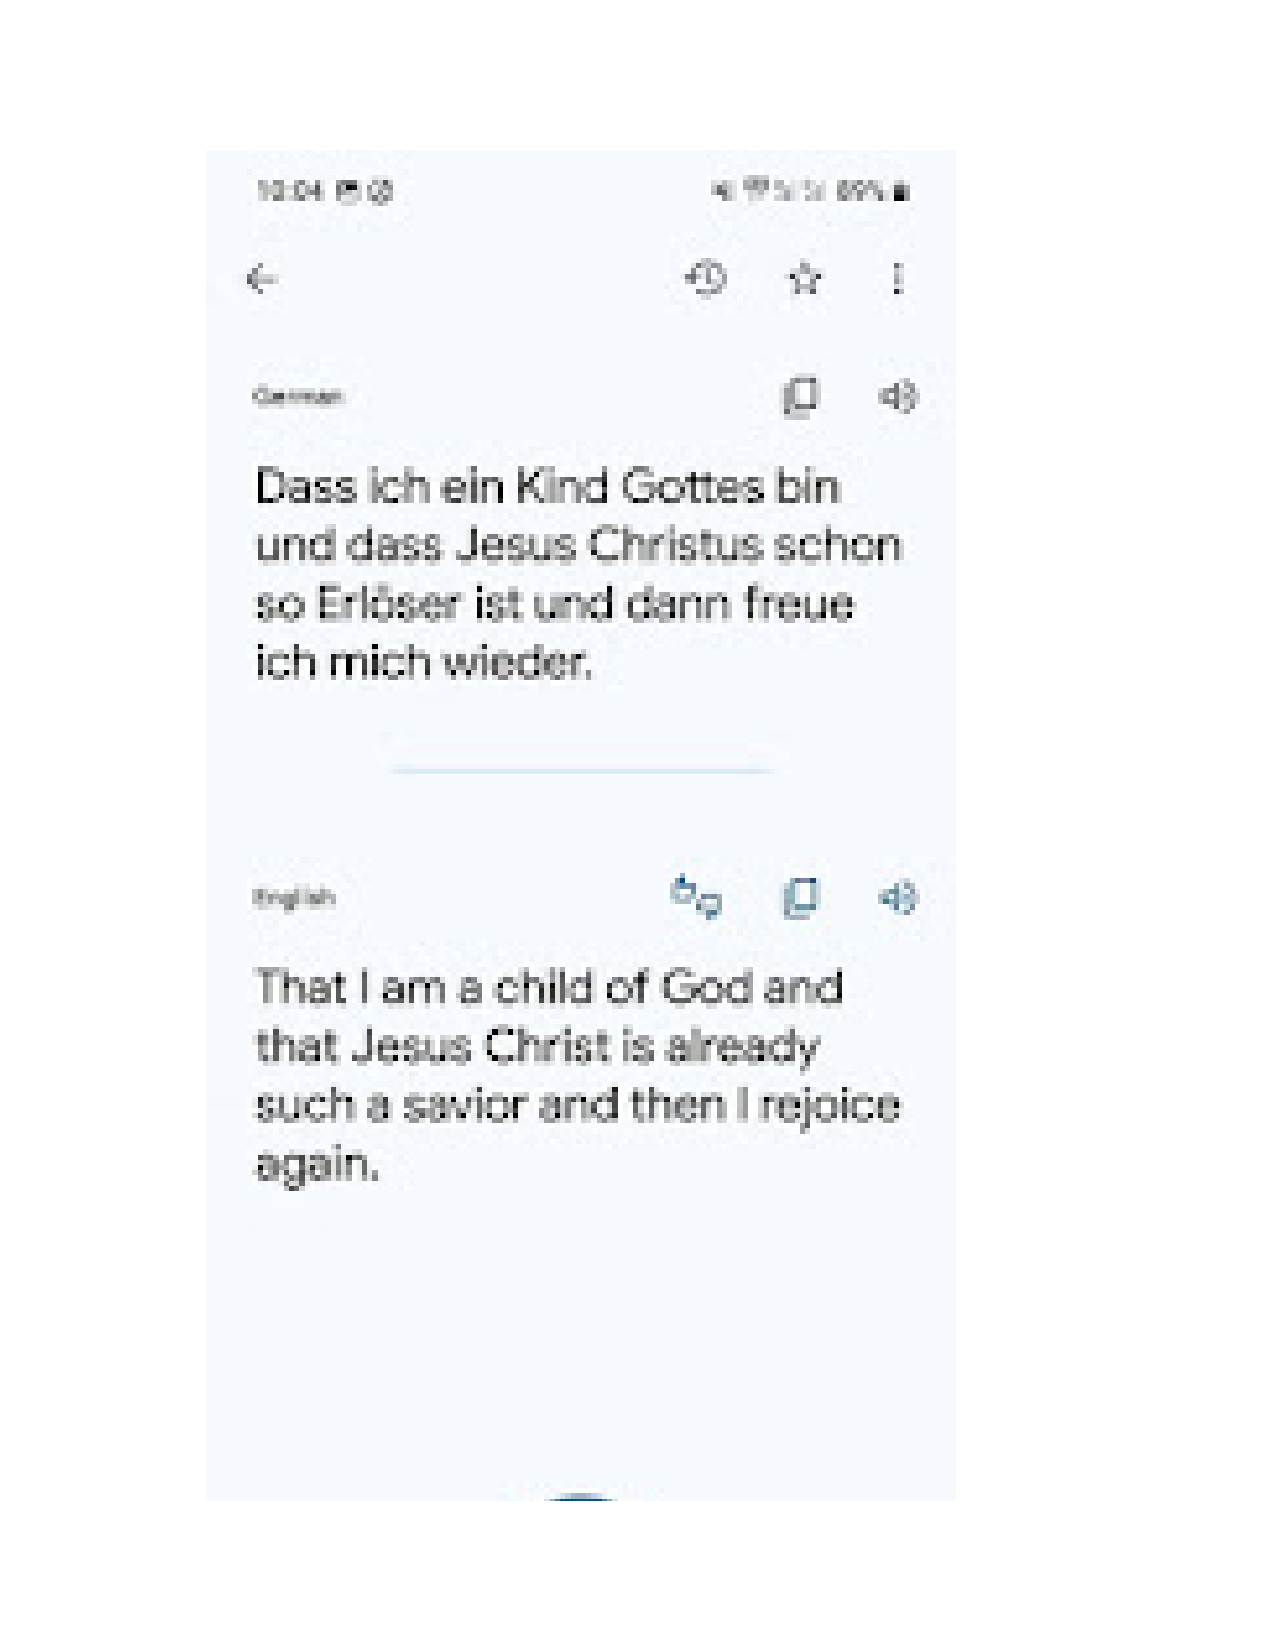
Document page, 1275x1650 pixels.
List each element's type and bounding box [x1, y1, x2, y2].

picture [206, 150, 957, 1501]
